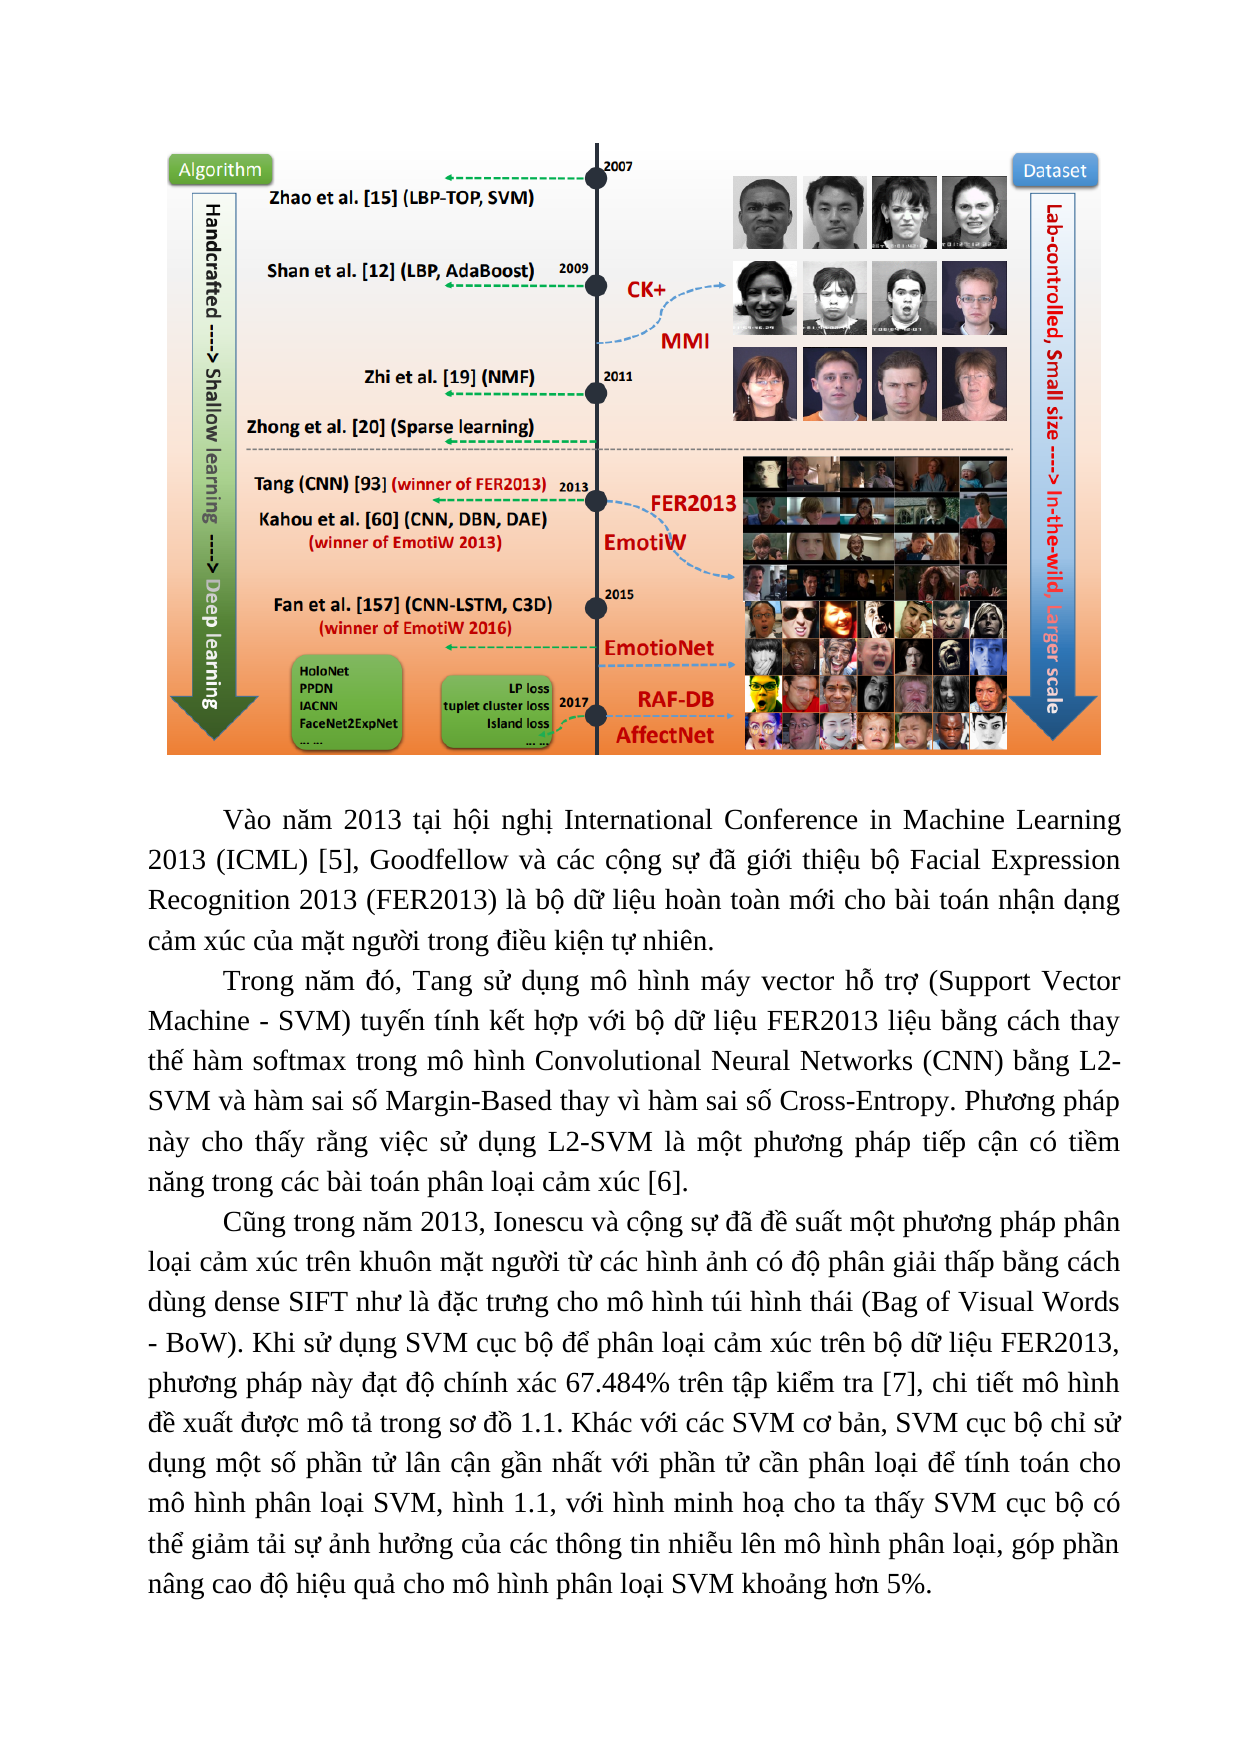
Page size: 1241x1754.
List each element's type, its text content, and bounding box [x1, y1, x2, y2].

text Vào năm 2013 tại hội nghị International Conference in Machine Learning 2013 (ICML) [5], Goodfellow và các cộng sự đã giới thiệu bộ Facial Expression Recognition 2013 (FER2013) là bộ dữ liệu hoàn toàn mới cho bài toán nhận dạng cảm xúc của mặt người trong điều kiện tự nhiên. [148, 802, 1122, 956]
picture [165, 118, 1105, 777]
text Cũng trong năm 2013, Ionescu và cộng sự đã đề suất một phương pháp phân loại cảm xúc trên khuôn mặt người từ các hình ảnh có độ phân giải thấp bằng cách dùng dense SIFT như là đặc trưng cho mô hình túi hình thái (Bag of Visual Words - BoW). Khi sử dụng SVM cục bộ để phân loại cảm xúc trên bộ dữ liệu FER2013, phương pháp này đạt độ chính xác 67.484% trên tập kiểm tra [7], chi tiết mô hình đề xuất được mô tả trong sơ đồ 1.1. Khác với các SVM cơ bản, SVM cục bộ chỉ sử dụng một số phần tử lân cận gần nhất với phần tử cần phân loại để tính toán cho mô hình phân loại SVM, hình 1.1, với hình minh hoạ cho ta thấy SVM cục bộ có thể giảm tải sự ảnh hưởng của các thông tin nhiễu lên mô hình phân loại, góp phần nâng cao độ hiệu quả cho mô hình phân loại SVM khoảng hơn 5%. [148, 1204, 1122, 1599]
text Trong năm đó, Tang sử dụng mô hình máy vector hỗ trợ (Support Vector Machine - SVM) tuyến tính kết hợp với bộ dữ liệu FER2013 liệu bằng cách thay thế hàm softmax trong mô hình Convolutional Neural Networks (CNN) bằng L2- SVM và hàm sai số Margin-Based thay vì hàm sai số Cross-Entropy. Phương pháp này cho thấy rằng việc sử dụng L2-SVM là một phương pháp tiếp cận có tiềm năng trong các bài toán phân loại cảm xúc [6]. [148, 963, 1122, 1197]
